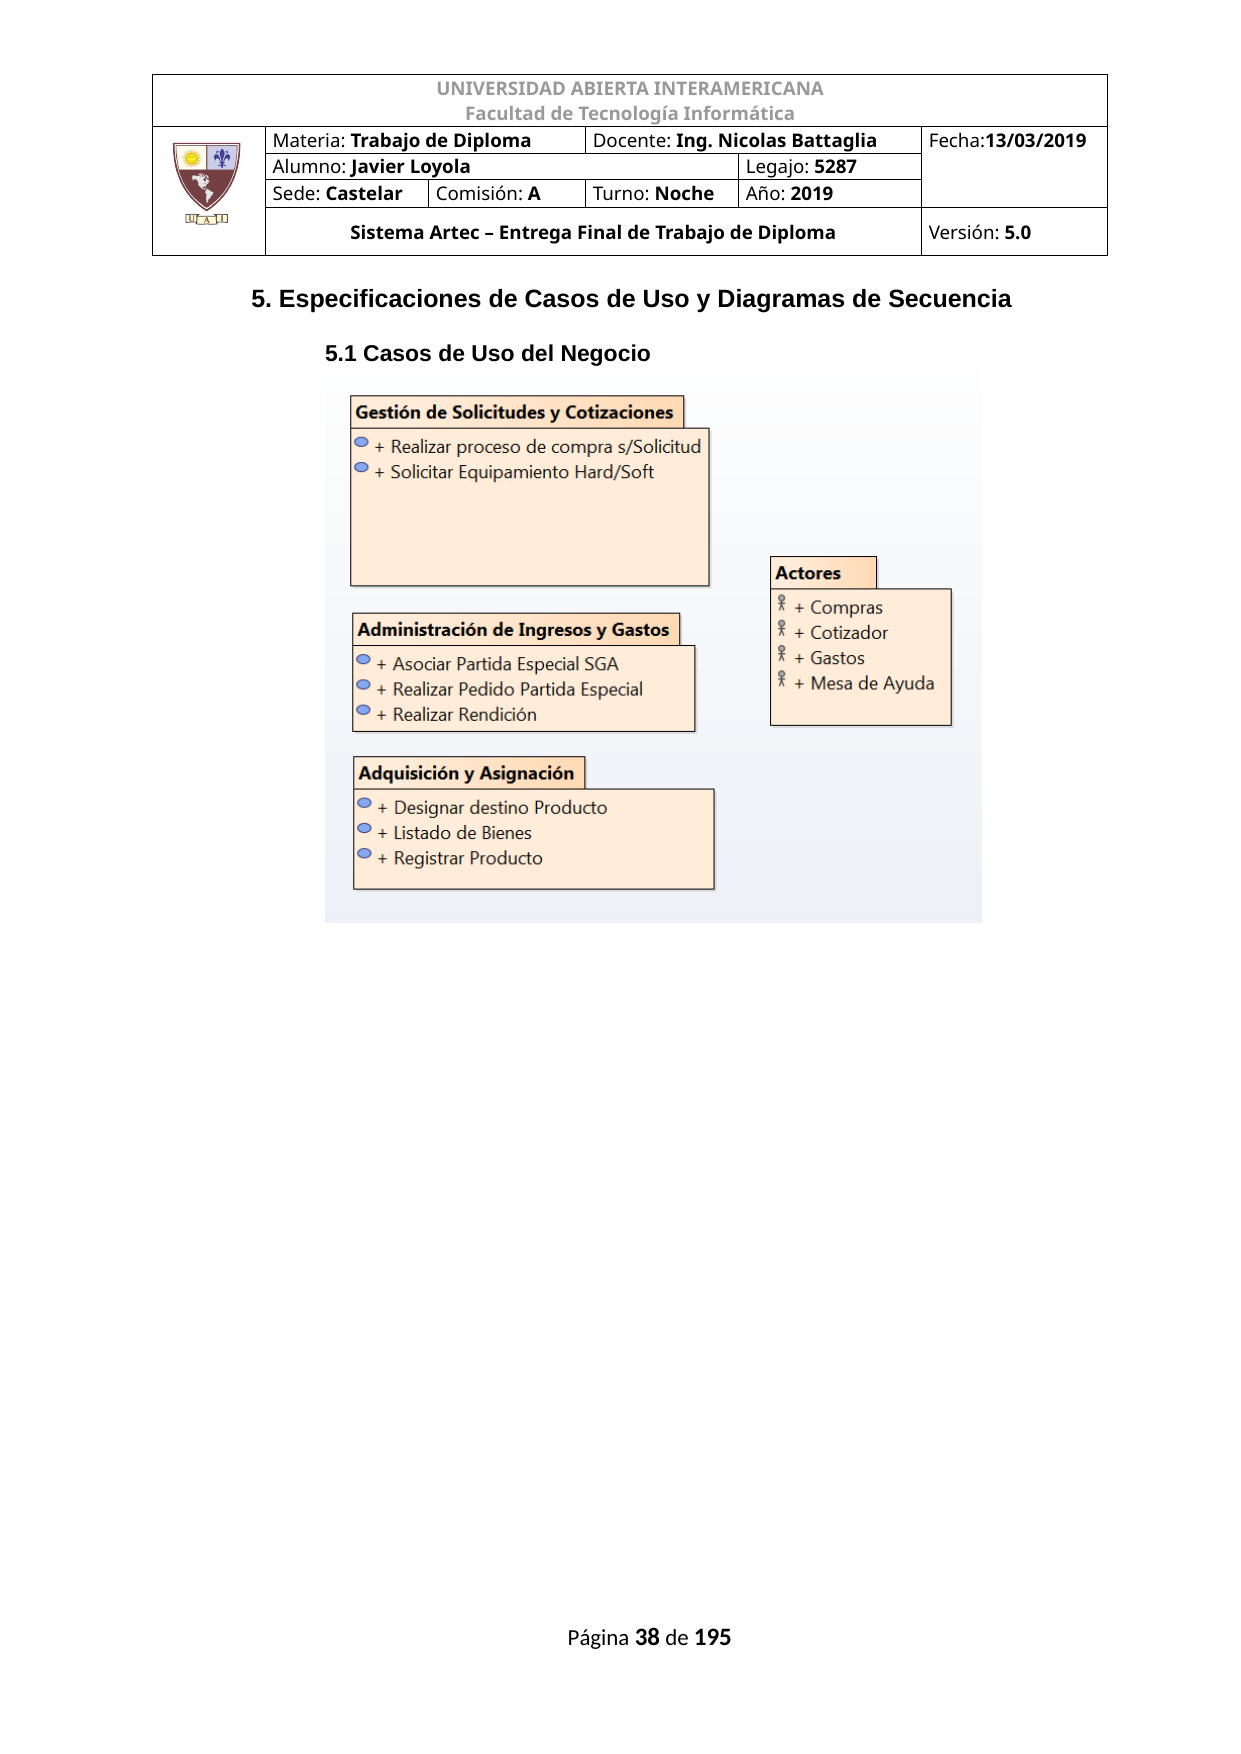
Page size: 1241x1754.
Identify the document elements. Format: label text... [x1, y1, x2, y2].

text 5.1 Casos de Uso del Negocio [325, 339, 1122, 366]
text 5. Especificaciones de Casos de Uso y Diagramas de Secuencia [251, 284, 1122, 313]
picture [324, 366, 982, 923]
picture [157, 136, 257, 228]
